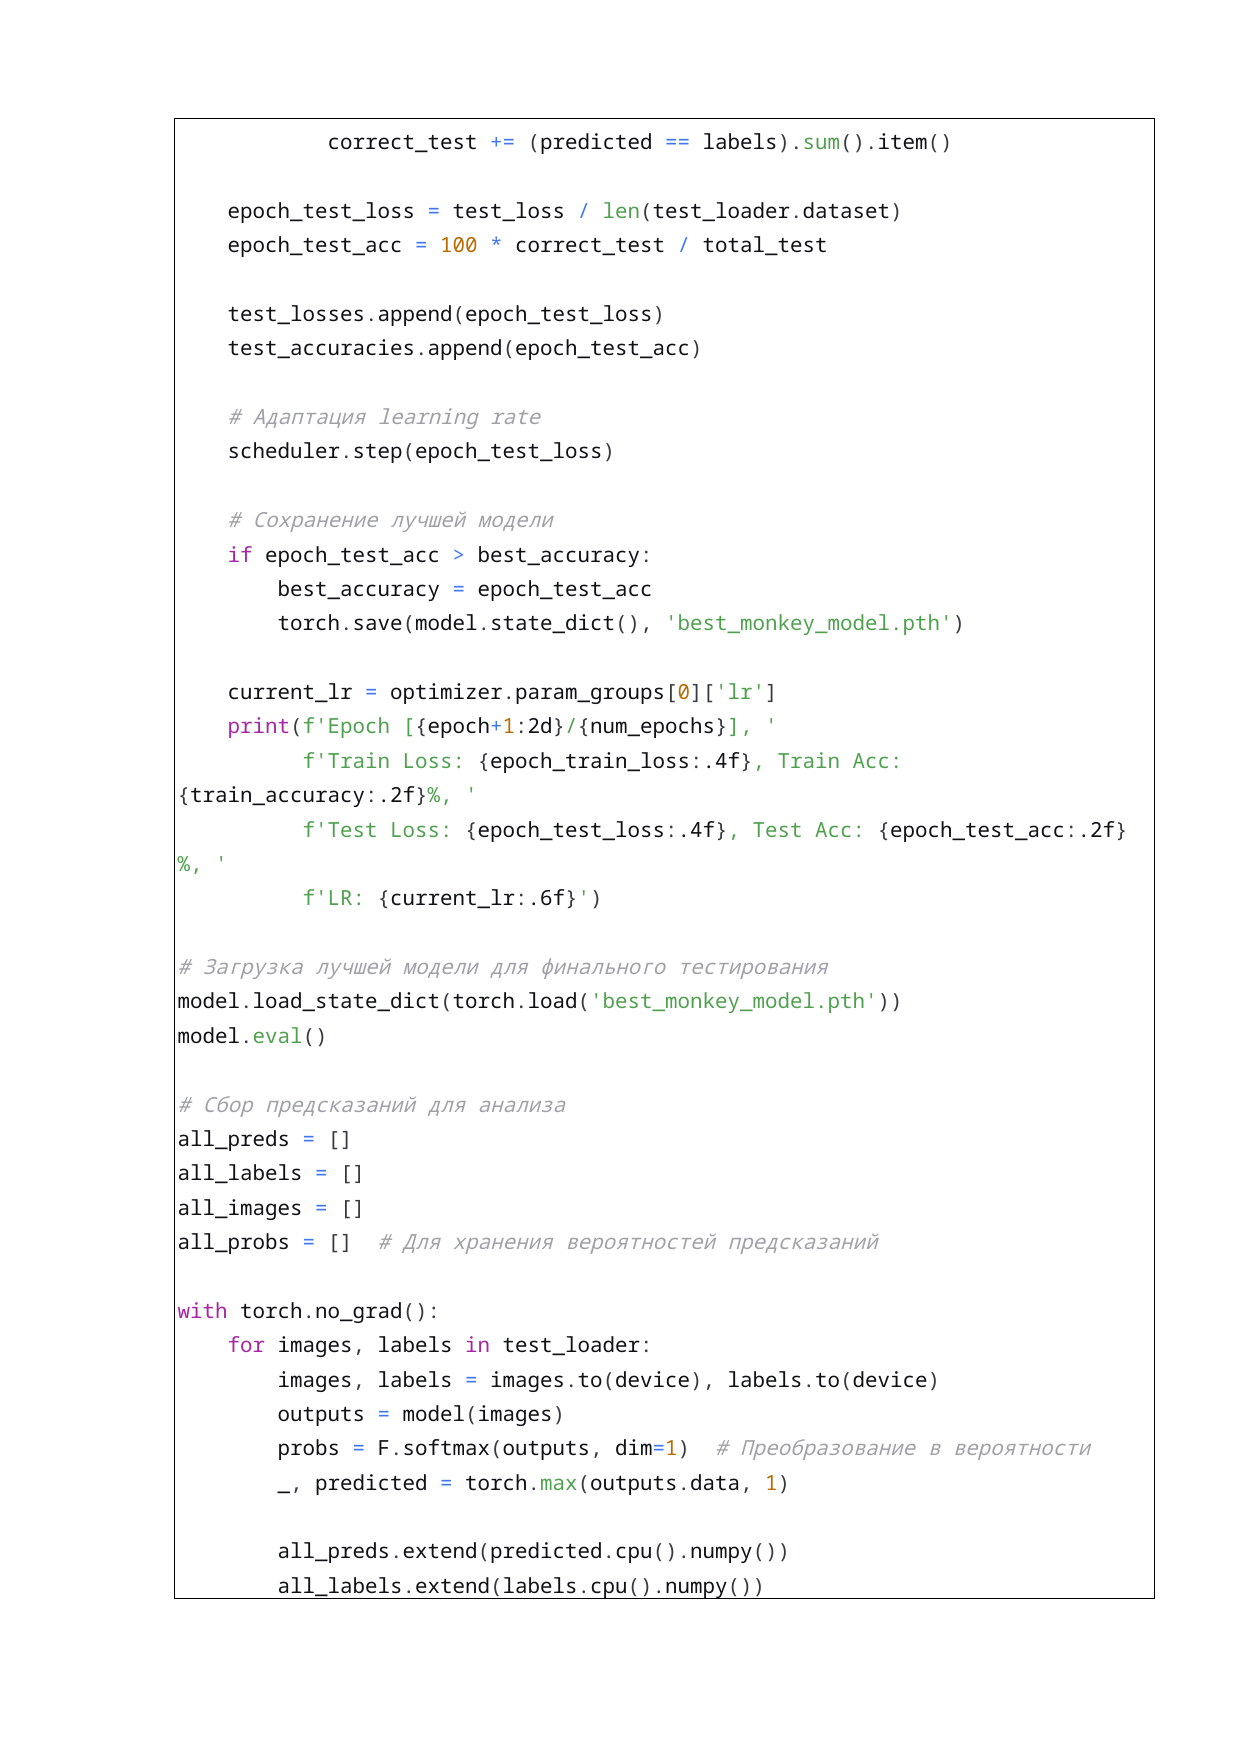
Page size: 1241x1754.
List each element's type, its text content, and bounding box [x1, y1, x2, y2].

text f'Train Loss: {epoch_train_loss:.4f}, Train Acc: {train_accuracy:.2f}%, ' [177, 740, 1152, 809]
text images, labels = images.to(device), labels.to(device) [177, 1359, 1152, 1393]
text outputs = model(images) [177, 1393, 1152, 1427]
text scheduler.step(epoch_test_loss) [177, 431, 1152, 465]
text current_lr = optimizer.param_groups[0]['lr'] [177, 671, 1152, 706]
text model.load_state_dict(torch.load('best_monkey_model.pth')) [177, 981, 1152, 1015]
text best_accuracy = epoch_test_acc [177, 568, 1152, 602]
text epoch_test_acc = 100 * correct_test / total_test [177, 224, 1152, 259]
text torch.save(model.state_dict(), 'best_monkey_model.pth') [177, 602, 1152, 637]
text print(f'Epoch [{epoch+1:2d}/{num_epochs}], ' [177, 706, 1152, 740]
text test_losses.append(epoch_test_loss) [177, 293, 1152, 327]
text # Сбор предсказаний для анализа [177, 1084, 1152, 1118]
text for images, labels in test_loader: [177, 1324, 1152, 1359]
text model.eval() [177, 1015, 1152, 1049]
text # Сохранение лучшей модели [177, 499, 1152, 534]
text all_labels = [] [177, 1152, 1152, 1187]
text test_accuracies.append(epoch_test_acc) [177, 327, 1152, 362]
text epoch_test_loss = test_loss / len(test_loader.dataset) [177, 190, 1152, 224]
text all_probs = [] # Для хранения вероятностей предсказаний [177, 1221, 1152, 1256]
text probs = F.softmax(outputs, dim=1) # Преобразование в вероятности [177, 1427, 1152, 1462]
text _, predicted = torch.max(outputs.data, 1) [177, 1462, 1152, 1496]
text all_labels.extend(labels.cpu().numpy()) [177, 1565, 1152, 1598]
text all_images = [] [177, 1187, 1152, 1221]
text if epoch_test_acc > best_accuracy: [177, 534, 1152, 568]
text f'Test Loss: {epoch_test_loss:.4f}, Test Acc: {epoch_test_acc:.2f}%, ' [177, 809, 1152, 877]
text # Адаптация learning rate [177, 396, 1152, 431]
text all_preds.extend(predicted.cpu().numpy()) [177, 1531, 1152, 1565]
text # Загрузка лучшей модели для финального тестирования [177, 946, 1152, 981]
text with torch.no_grad(): [177, 1290, 1152, 1324]
text f'LR: {current_lr:.6f}') [177, 877, 1152, 912]
text correct_test += (predicted == labels).sum().item() [175, 119, 1154, 156]
text all_preds = [] [177, 1118, 1152, 1152]
